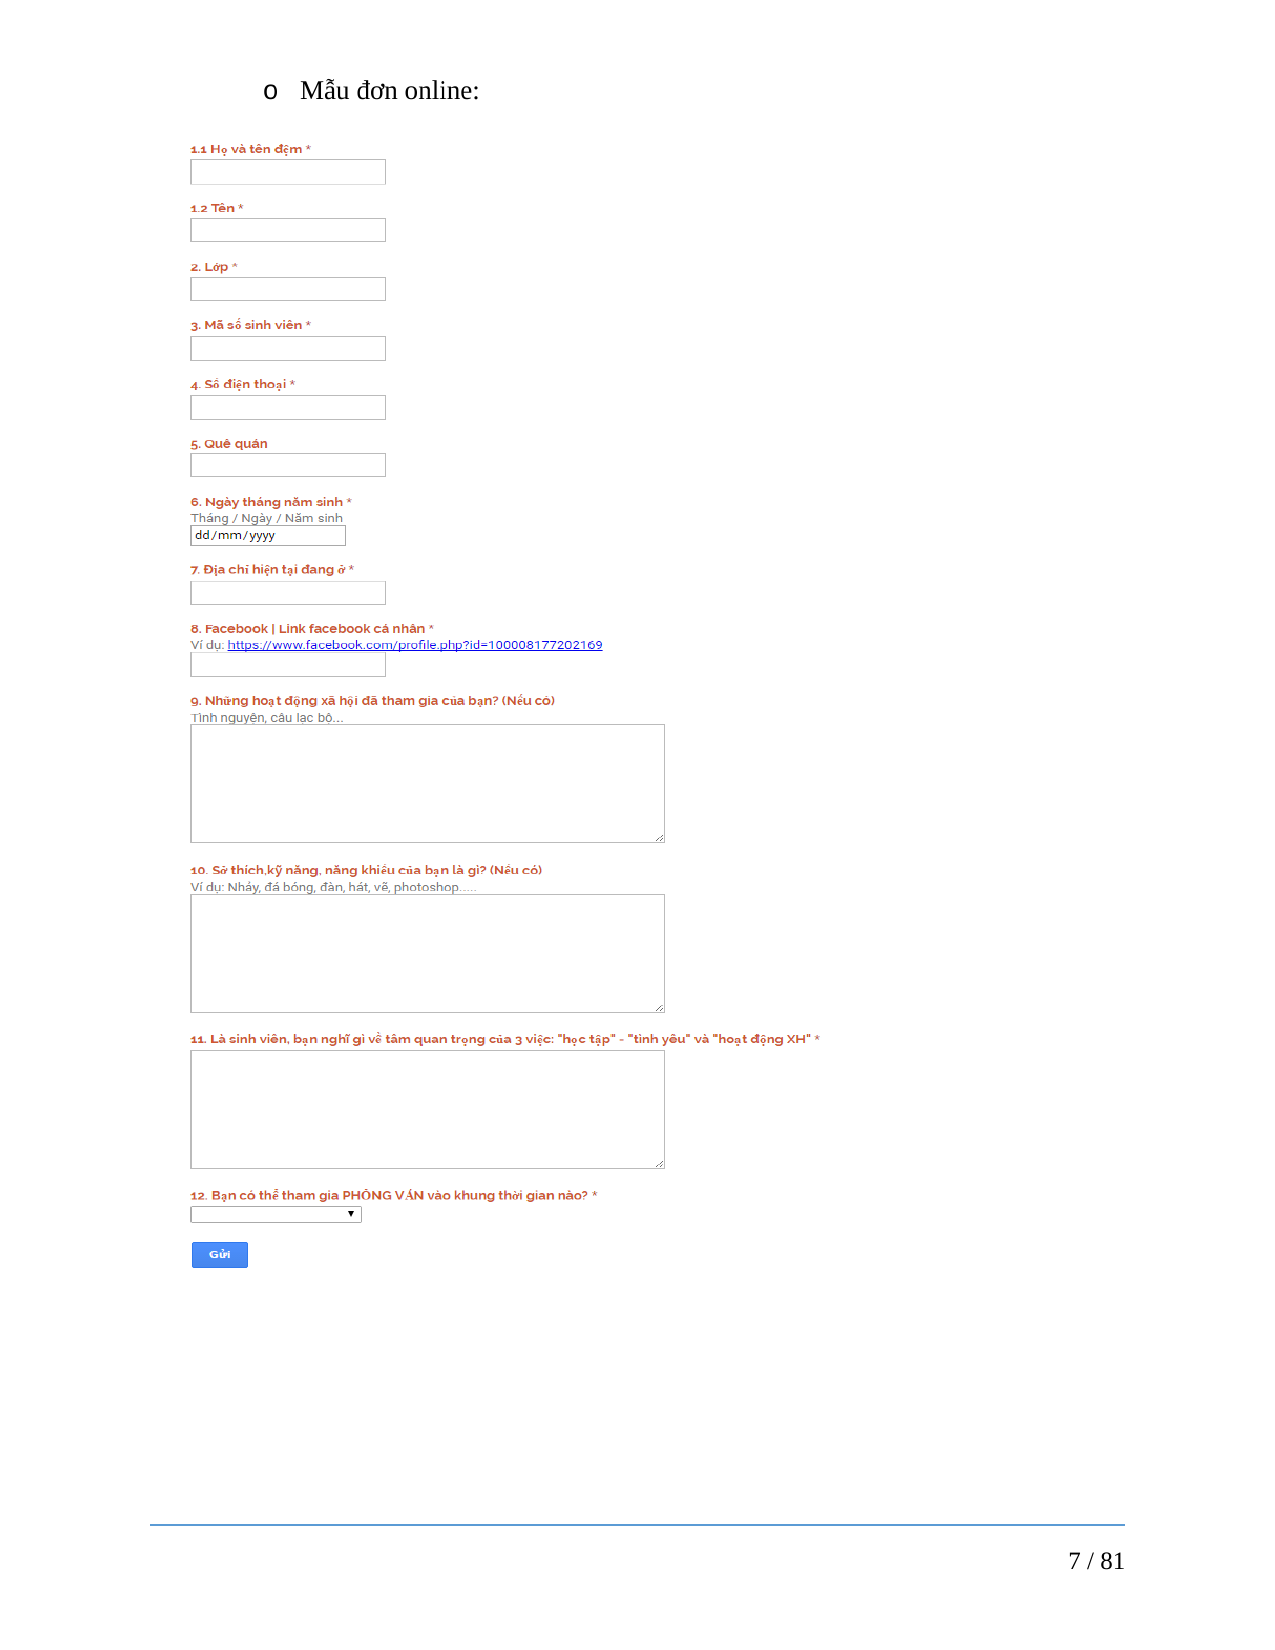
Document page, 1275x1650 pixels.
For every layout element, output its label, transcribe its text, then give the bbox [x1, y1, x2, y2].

picture [150, 123, 842, 1279]
list Mẫu đơn online: [262, 74, 1125, 107]
